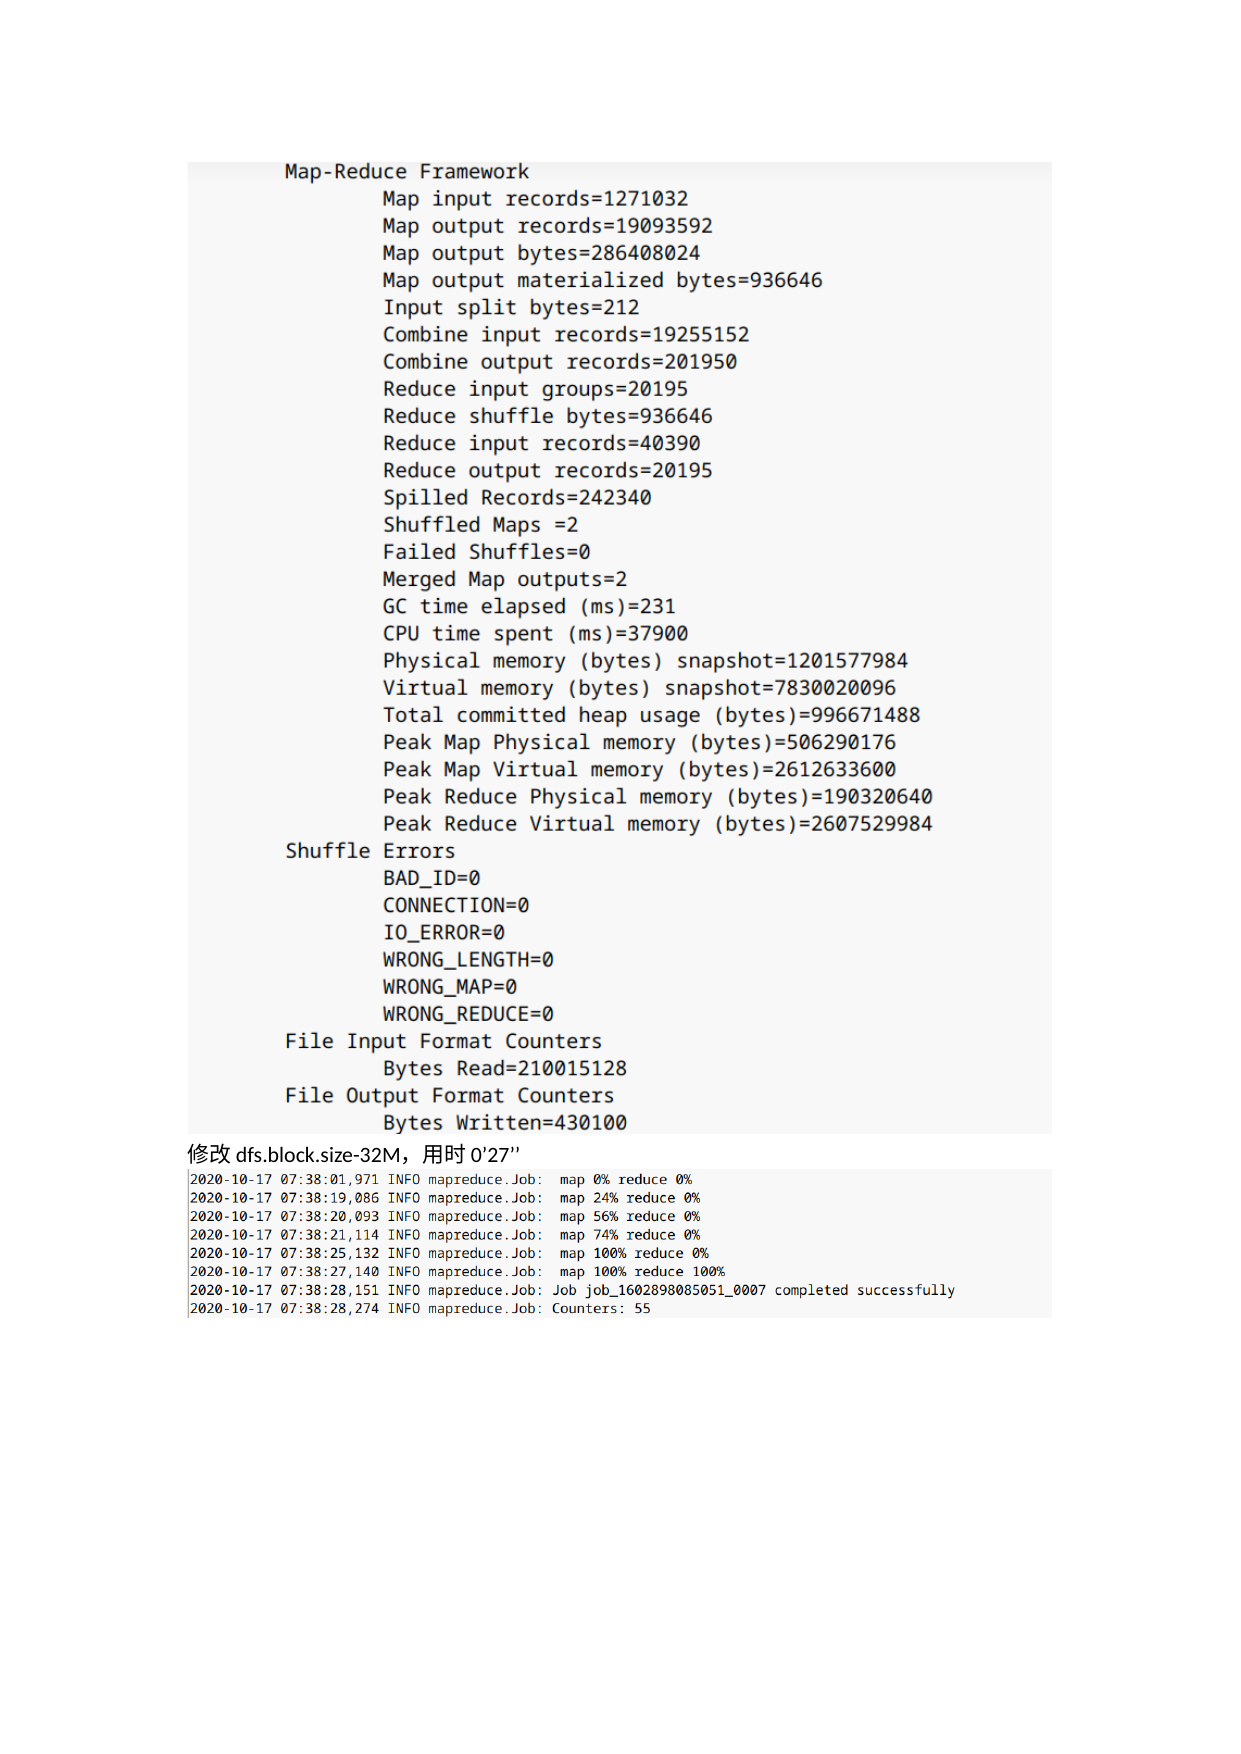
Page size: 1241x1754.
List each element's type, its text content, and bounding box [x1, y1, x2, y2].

picture [187, 162, 1052, 1134]
picture [187, 1169, 1052, 1318]
text 修改dfs.block.size-32M，用时0’27’’ [187, 1137, 1053, 1169]
